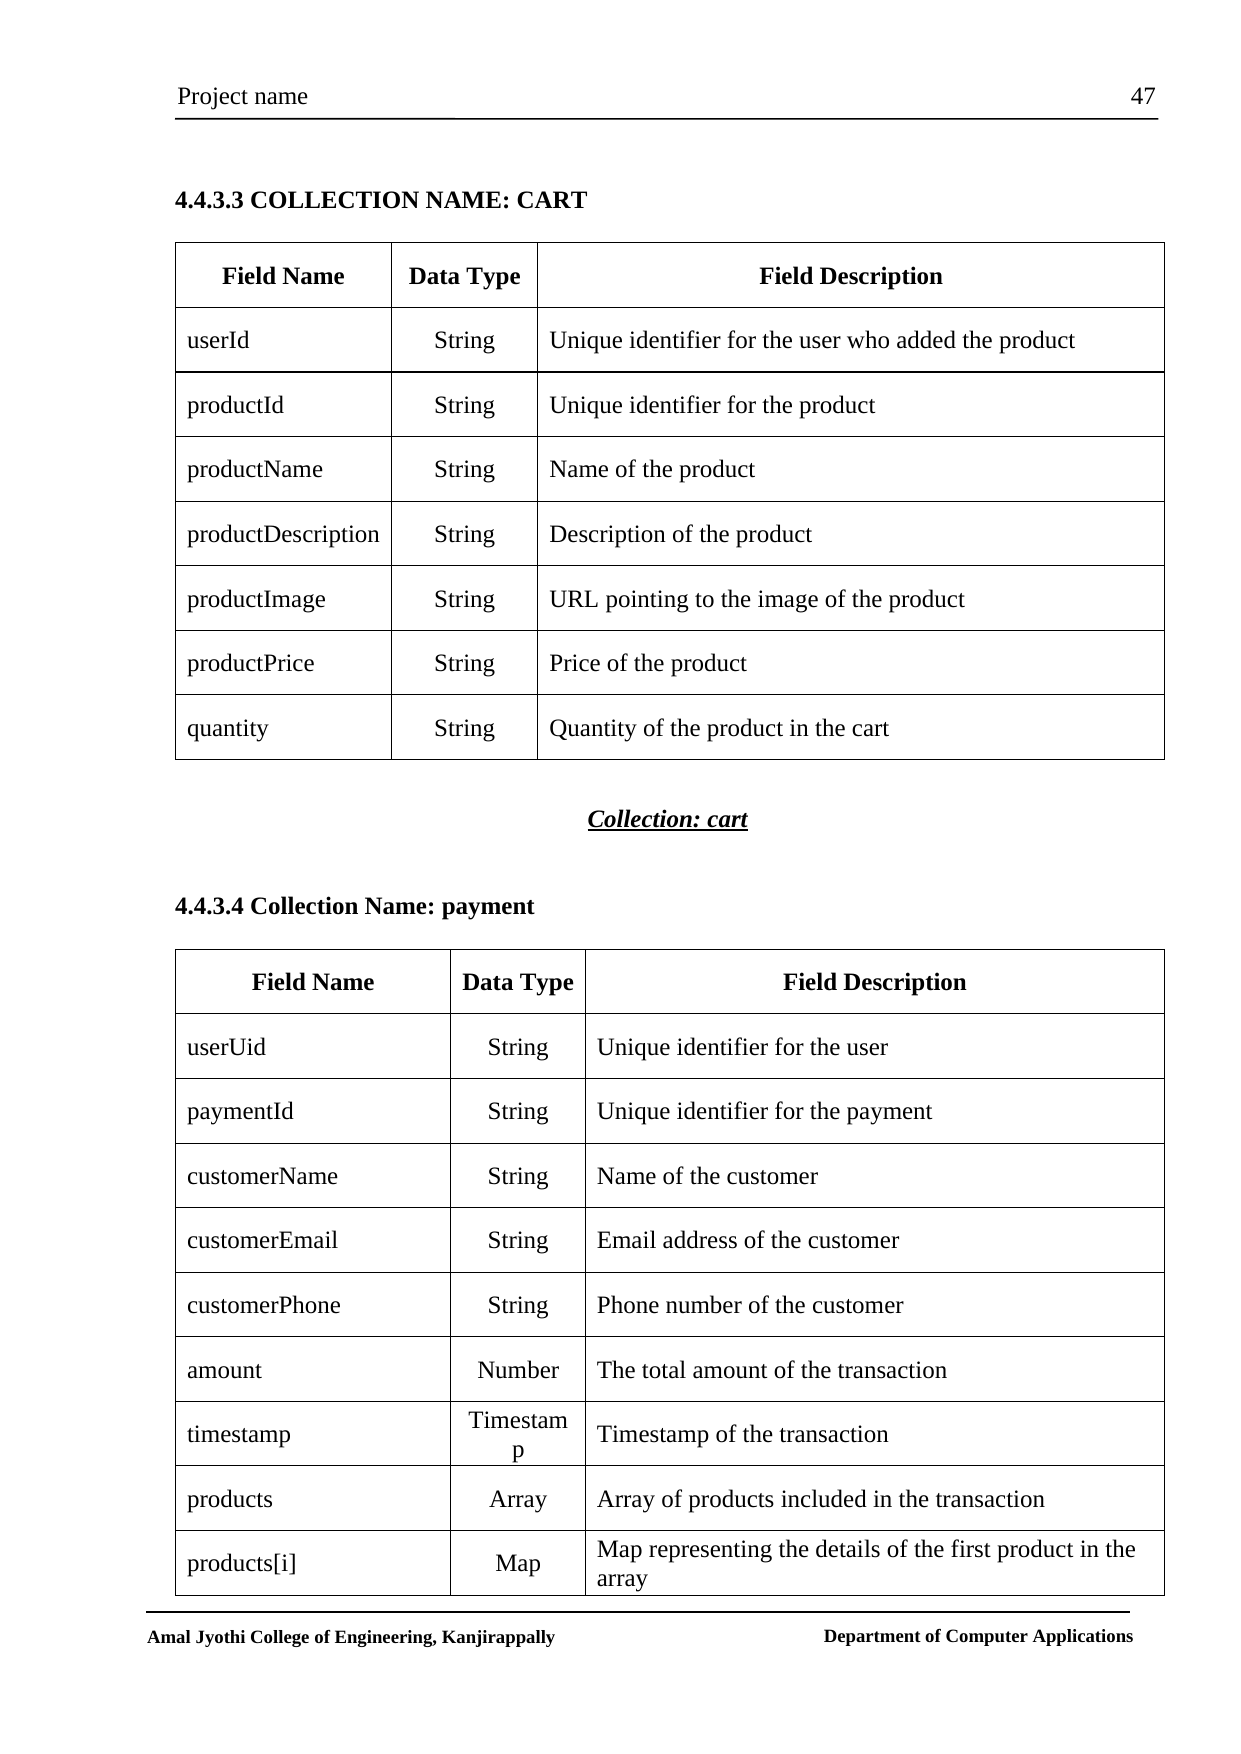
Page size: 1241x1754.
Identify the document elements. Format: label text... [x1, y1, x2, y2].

table_cell customerPhone [176, 1273, 450, 1336]
table_cell The total amount of the transaction [586, 1337, 1164, 1401]
table_header Field Name [176, 243, 391, 307]
table_cell Unique identifier for the user [586, 1014, 1164, 1078]
table_cell Name of the customer [586, 1144, 1164, 1207]
table_cell String [392, 502, 537, 565]
table_cell URL pointing to the image of the product [538, 566, 1164, 630]
table_cell Unique identifier for the user who added the product [538, 308, 1164, 371]
table_cell Map representing the details of the first product in the array [586, 1531, 1164, 1594]
table_cell Phone number of the customer [586, 1273, 1164, 1336]
table_cell Map [451, 1531, 585, 1594]
table_header Data Type [451, 950, 585, 1013]
table_cell productDescription [176, 502, 391, 565]
table_cell String [451, 1273, 585, 1336]
table_cell String [392, 695, 537, 759]
table_cell customerEmail [176, 1208, 450, 1272]
table_header Data Type [392, 243, 537, 307]
table_cell Timestamp of the transaction [586, 1402, 1164, 1465]
table_cell productId [176, 373, 391, 436]
table_cell String [392, 437, 537, 501]
table_cell String [451, 1079, 585, 1142]
table_cell Price of the product [538, 631, 1164, 694]
table_cell Email address of the customer [586, 1208, 1164, 1272]
table_cell quantity [176, 695, 391, 759]
table_cell String [451, 1144, 585, 1207]
table_cell Timestamp [451, 1402, 585, 1465]
table_cell productPrice [176, 631, 391, 694]
table_header Field Description [538, 243, 1164, 307]
table_cell Name of the product [538, 437, 1164, 501]
table_cell String [392, 631, 537, 694]
table_cell userUid [176, 1014, 450, 1078]
table_cell Description of the product [538, 502, 1164, 565]
table_cell Number [451, 1337, 585, 1401]
table_cell timestamp [176, 1402, 450, 1465]
table_cell amount [176, 1337, 450, 1401]
table_cell productImage [176, 566, 391, 630]
table_cell Unique identifier for the payment [586, 1079, 1164, 1142]
table_cell Array [451, 1466, 585, 1530]
text Collection: cart [175, 761, 1162, 833]
text 4.4.3.3 COLLECTION NAME: CART [175, 185, 1162, 213]
text 4.4.3.4 Collection Name: payment [175, 891, 1162, 920]
table_cell products [176, 1466, 450, 1530]
table_cell String [451, 1014, 585, 1078]
table_cell userId [176, 308, 391, 371]
table_cell String [451, 1208, 585, 1272]
table_cell paymentId [176, 1079, 450, 1142]
table_cell String [392, 566, 537, 630]
table_cell productName [176, 437, 391, 501]
table_cell products[i] [176, 1531, 450, 1594]
table_header Field Description [586, 950, 1164, 1013]
table_cell String [392, 373, 537, 436]
table_cell Array of products included in the transaction [586, 1466, 1164, 1530]
table_cell Quantity of the product in the cart [538, 695, 1164, 759]
table_cell String [392, 308, 537, 371]
table_header Field Name [176, 950, 450, 1013]
table_cell customerName [176, 1144, 450, 1207]
table_cell Unique identifier for the product [538, 373, 1164, 436]
